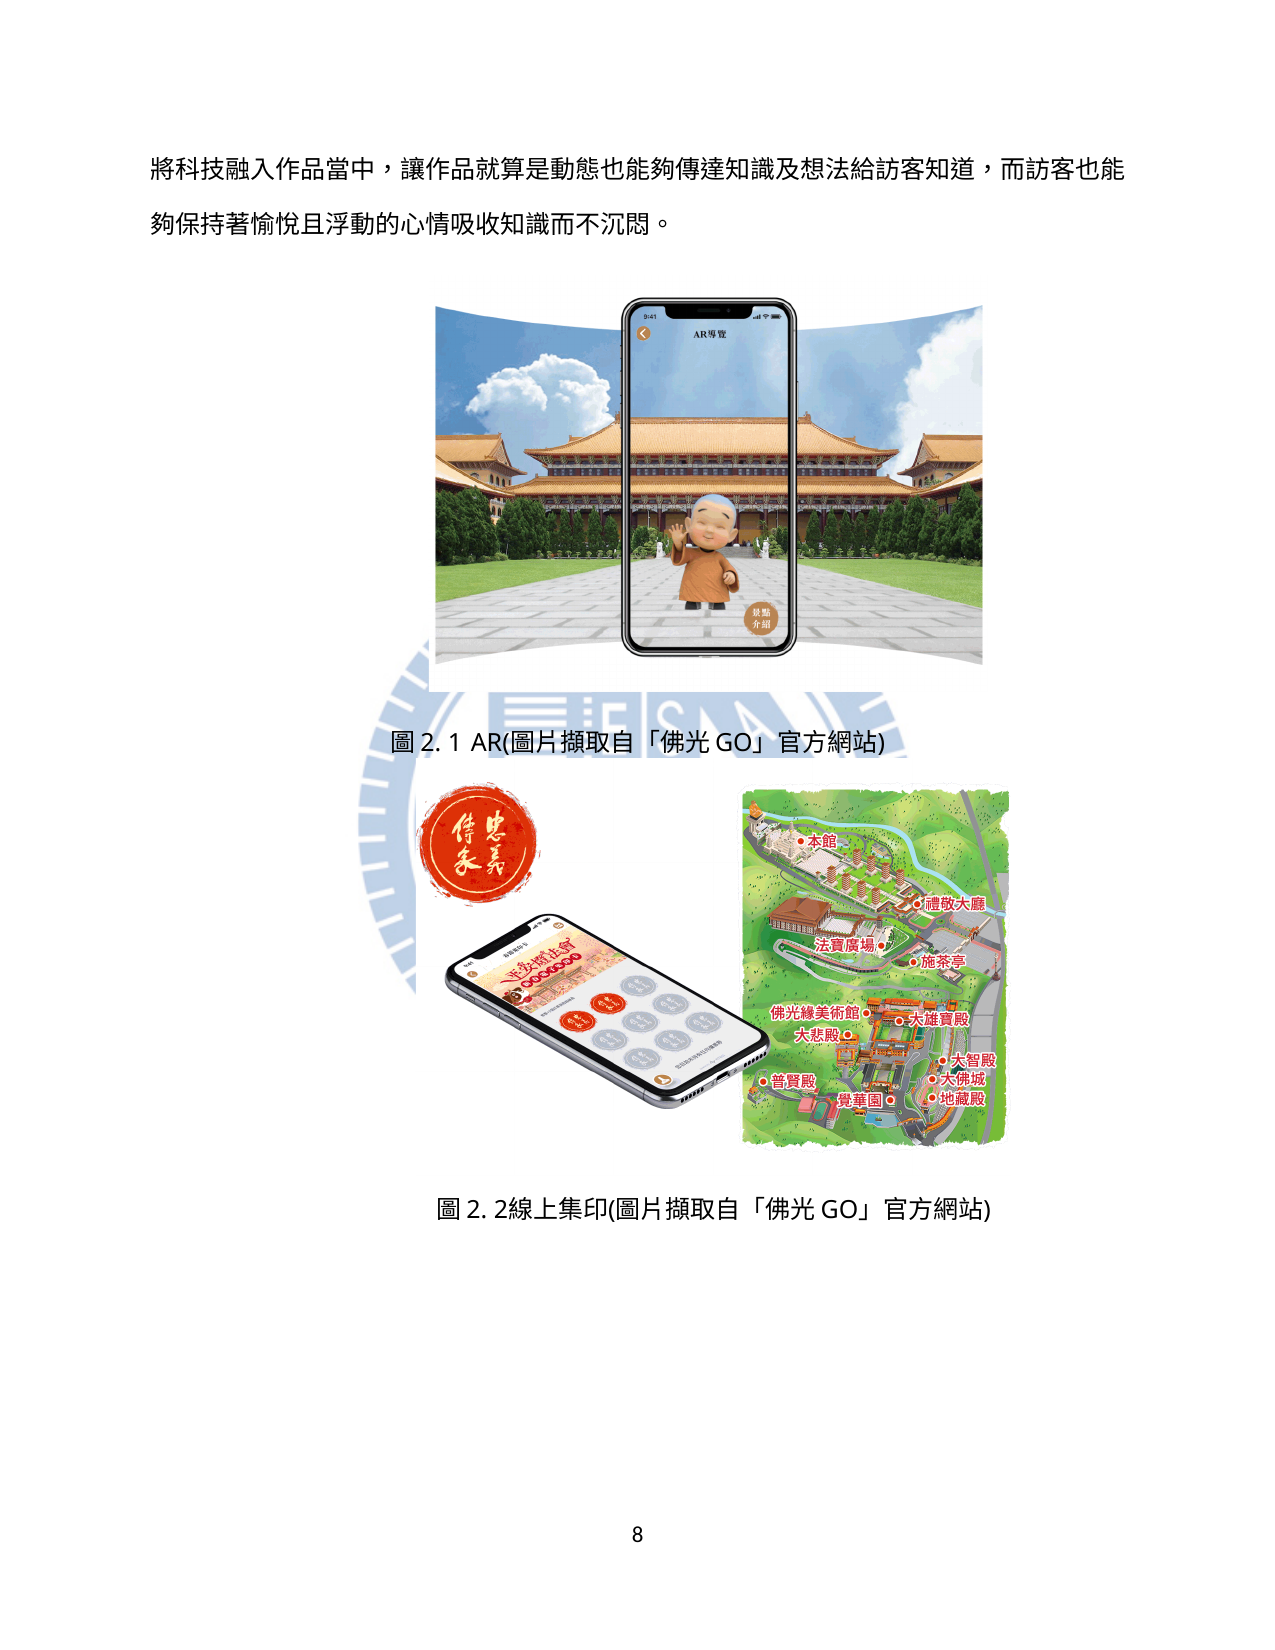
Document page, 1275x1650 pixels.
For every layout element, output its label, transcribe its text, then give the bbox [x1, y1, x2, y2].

picture [321, 275, 988, 722]
list 圖2. 2線上集印(圖片擷取自「佛光GO」官方網站) [302, 1189, 1125, 1225]
text 圖2. 1 AR(圖片擷取自「佛光GO」官方網站) [150, 722, 1125, 759]
picture [321, 758, 1012, 1176]
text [150, 150, 1125, 241]
